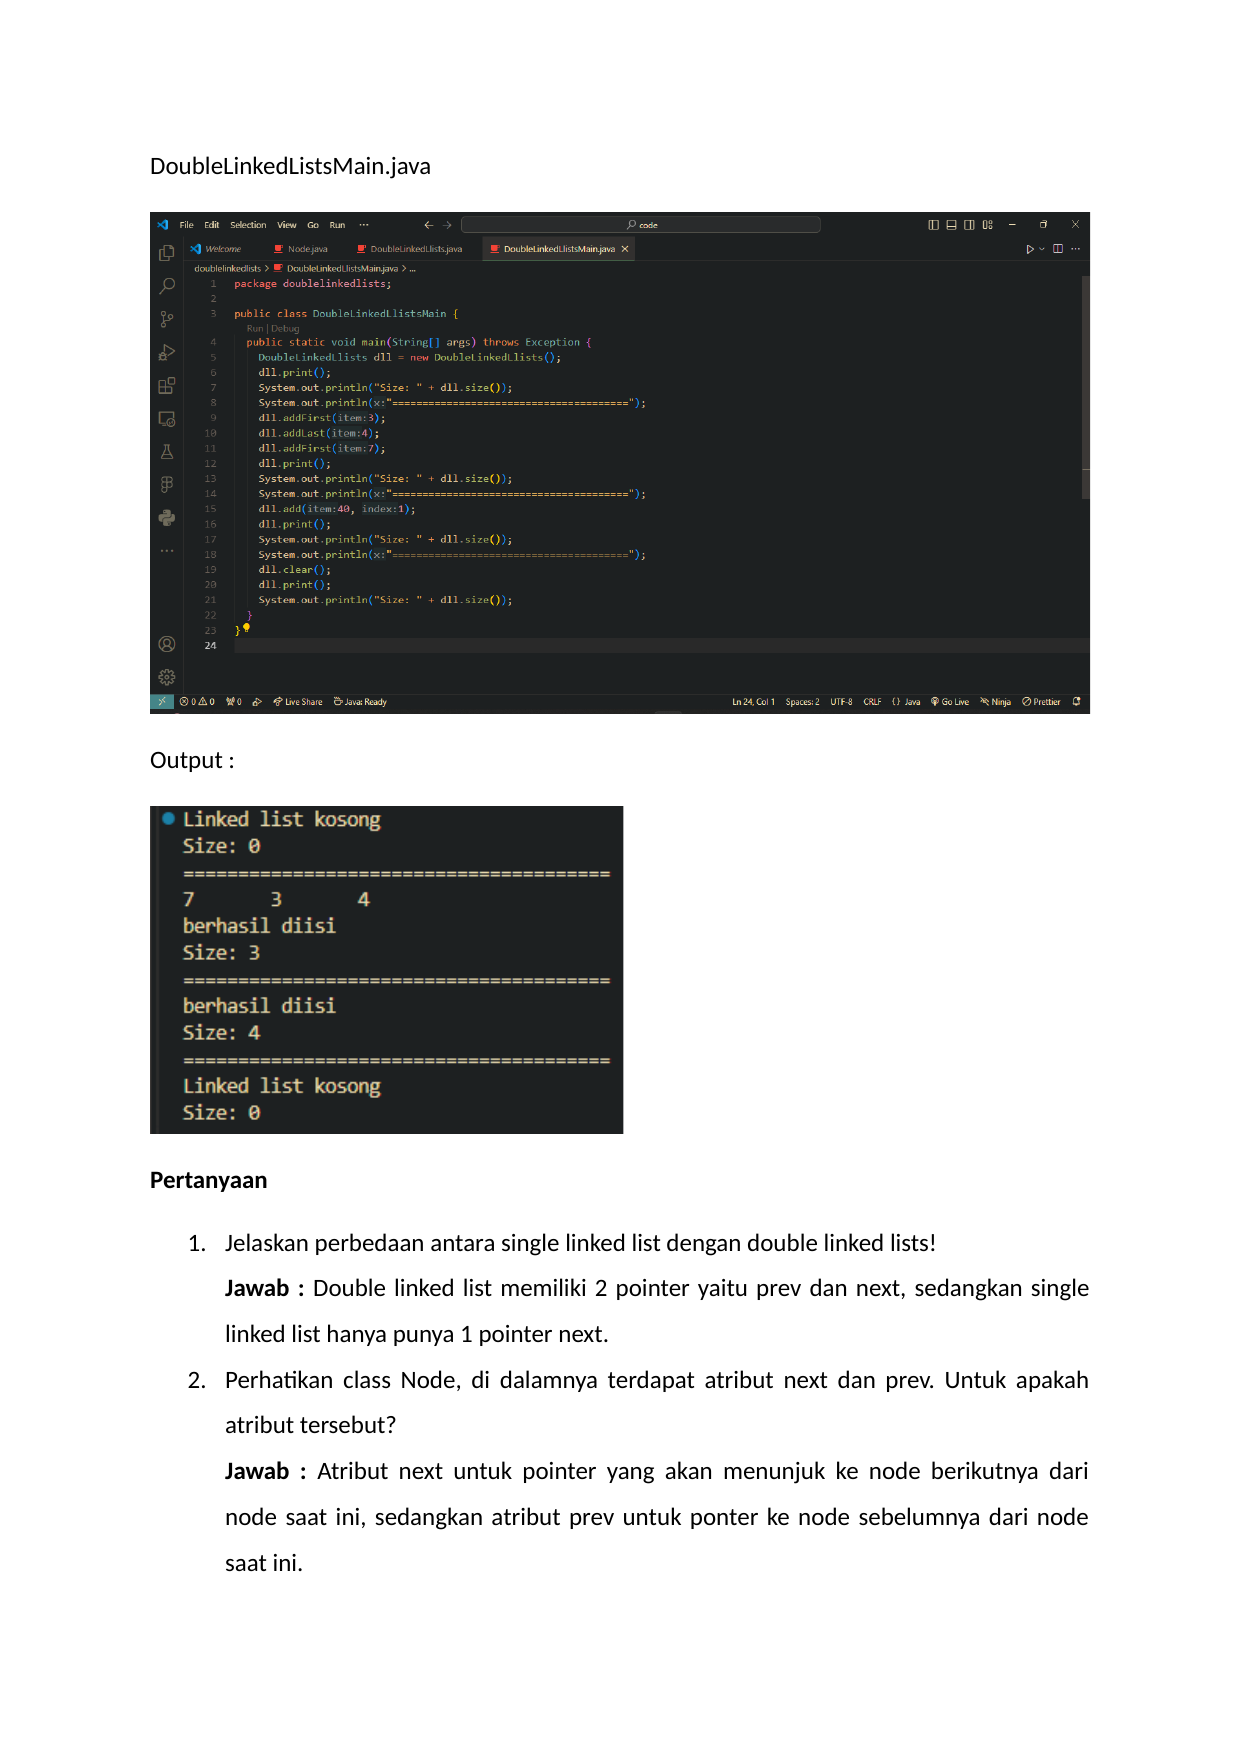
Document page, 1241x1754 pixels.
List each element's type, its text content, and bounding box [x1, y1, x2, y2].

list Jelaskan perbedaan antara single linked list dengan double linked lists! [187, 1227, 1090, 1257]
text Output : [150, 744, 1090, 774]
picture [150, 806, 624, 1134]
picture [150, 212, 1091, 714]
list Jawab : Double linked list memiliki 2 pointer yaitu prev dan next, sedangkan single linked list hanya punya 1 pointer next. [225, 1272, 1090, 1349]
text Pertanyaan [150, 1164, 1090, 1195]
text DoubleLinkedListsMain.java [150, 150, 1090, 181]
list Jawab : Atribut next untuk pointer yang akan menunjuk ke node berikutnya dari node saat ini, sedangkan atribut prev untuk ponter ke node sebelumnya dari node saat ini. [225, 1455, 1090, 1577]
list Perhatikan class Node, di dalamnya terdapat atribut next dan prev. Untuk apakah atribut tersebut? [187, 1364, 1090, 1440]
